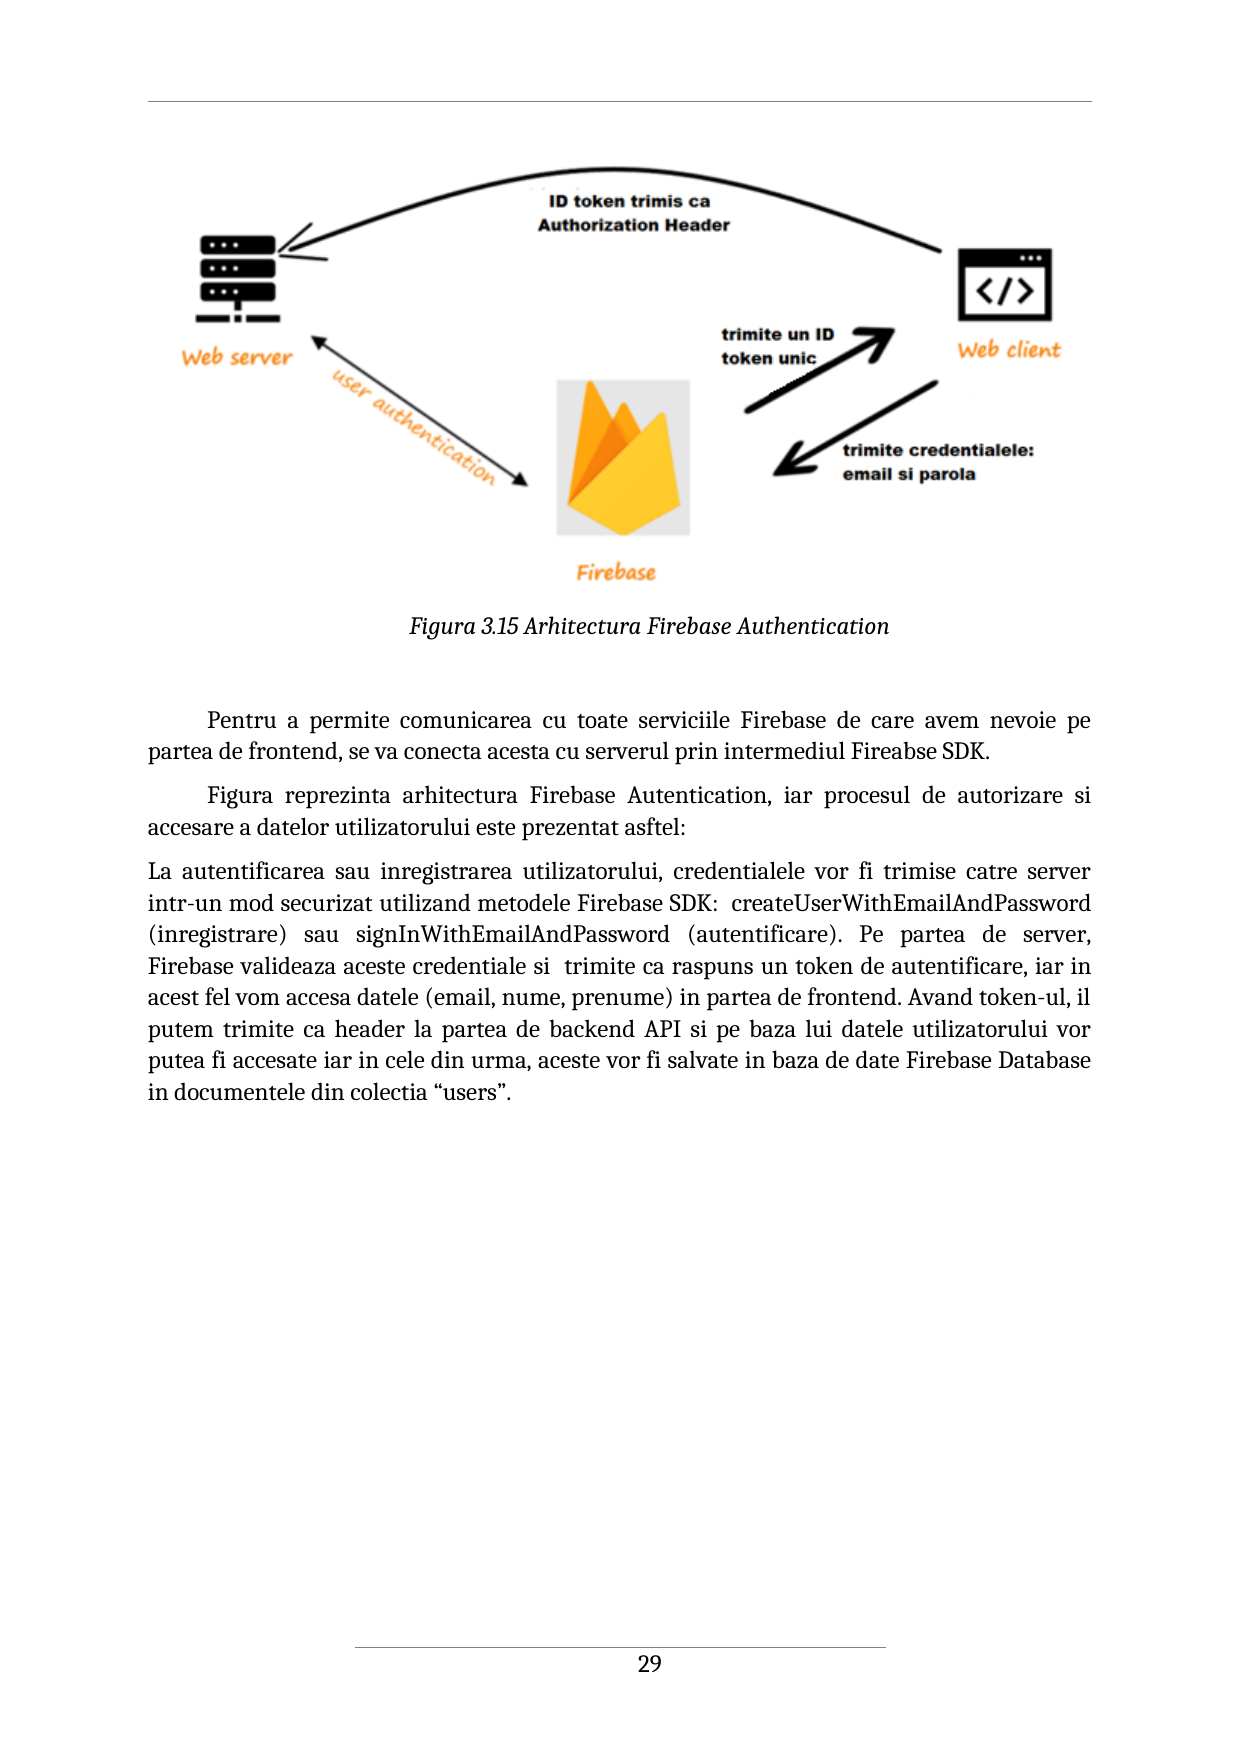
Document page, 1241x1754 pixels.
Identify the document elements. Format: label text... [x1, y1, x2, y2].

text Pentru a permite comunicarea cu toate serviciile Firebase de care avem nevoie pe partea de frontend, se va conecta acesta cu serverul prin intermediul Fireabse SDK. [148, 706, 1092, 766]
text Figura 3.15 Arhitectura Firebase Authentication [148, 612, 1092, 641]
text Figura reprezinta arhitectura Firebase Autentication, iar procesul de autorizare si accesare a datelor utilizatorului este prezentat asftel: [148, 781, 1092, 842]
text La autentificarea sau inregistrarea utilizatorului, credentialele vor fi trimise catre server intr-un mod securizat utilizand metodele Firebase SDK: createUserWithEmailAndPassword (inregistrare) sau signInWithEmailAndPassword (autentificare). Pe partea de server, Firebase valideaza aceste credentiale si trimite ca raspuns un token de autentificare, iar in acest fel vom accesa datele (email, nume, prenume) in partea de frontend. Avand token-ul, il putem trimite ca header la partea de backend API si pe baza lui datele utilizatorului vor putea fi accesate iar in cele din urma, aceste vor fi salvate in baza de date Firebase Database in documentele din colectia “users”. [148, 857, 1092, 1107]
picture [147, 147, 1093, 597]
